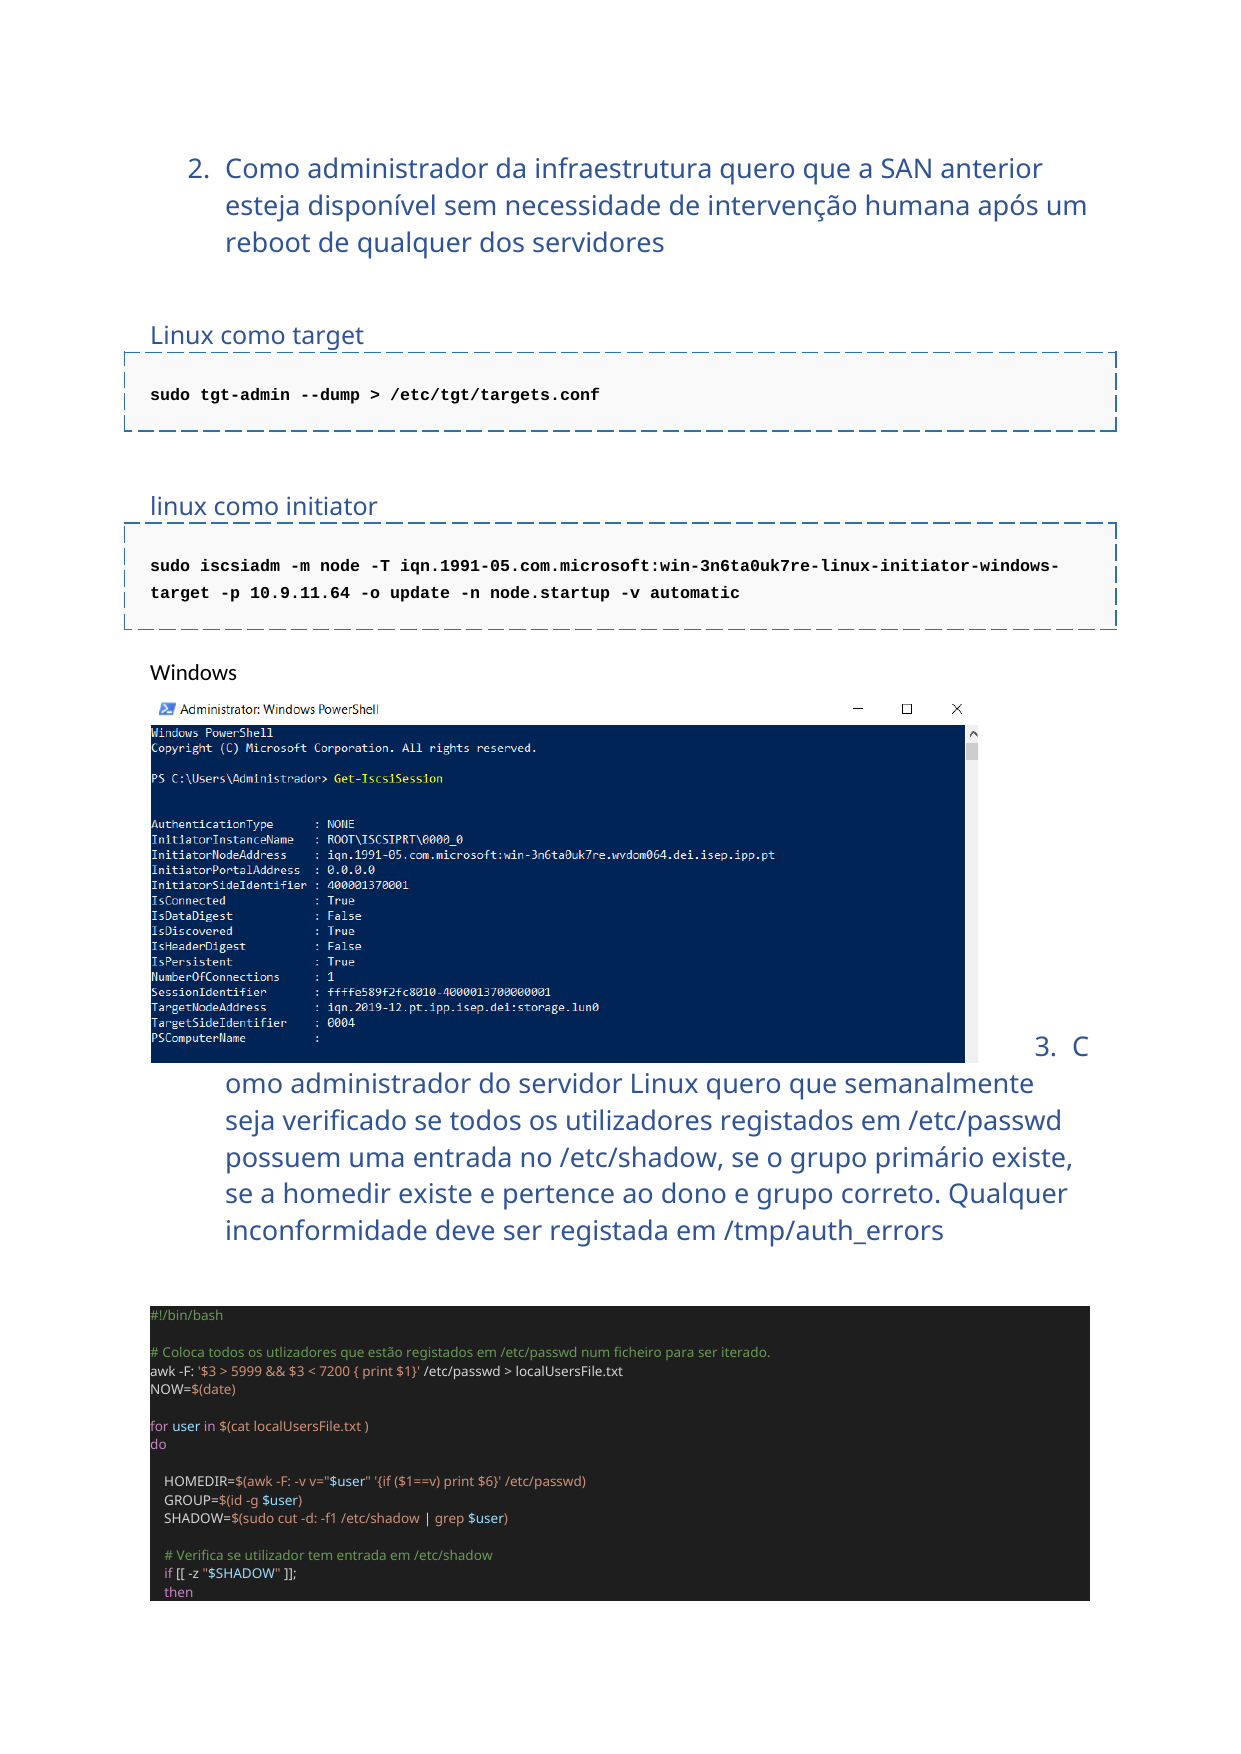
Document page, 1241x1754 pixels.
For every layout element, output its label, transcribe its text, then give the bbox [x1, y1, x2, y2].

text Windows [150, 658, 1090, 686]
text sudo iscsiadm -m node -T iqn.1991-05.com.microsoft:win-3n6ta0uk7re-linux-initiator-windows-target -p 10.9.11.64 -o update -n node.startup -v automatic [123, 522, 1117, 630]
text sudo tgt-admin --dump > /etc/tgt/targets.conf [123, 351, 1117, 432]
picture [150, 693, 978, 1062]
subtitle Como administrador do servidor Linux quero que semanalmente seja verificado se todos os utilizadores registados em /etc/passwd possuem uma entrada no /etc/shadow, se o grupo primário existe, se a homedir existe e pertence ao dono e grupo correto. Qualquer inconformidade deve ser registada em /tmp/auth_errors [187, 1027, 1090, 1249]
text # Coloca todos os utlizadores que estão registados em /etc/passwd num ficheiro para ser iterado. [150, 1343, 1090, 1362]
text linux como initiator [150, 488, 1090, 522]
subtitle Como administrador da infraestrutura quero que a SAN anterior esteja disponível sem necessidade de intervenção humana após um reboot de qualquer dos servidores [187, 150, 1090, 261]
text # Verifica se utilizador tem entrada em /etc/shadow [150, 1546, 1090, 1564]
text GROUP=$(id -g $user) [150, 1491, 1090, 1509]
text do [150, 1435, 1090, 1454]
text NOW=$(date) [150, 1380, 1090, 1398]
text Linux como target [150, 317, 1090, 351]
text #!/bin/bash [150, 1306, 1090, 1325]
text then [150, 1583, 1090, 1601]
text awk -F: '$3 > 5999 && $3 < 7200 { print $1}' /etc/passwd > localUsersFile.txt [150, 1362, 1090, 1380]
text for user in $(cat localUsersFile.txt ) [150, 1417, 1090, 1435]
text HOMEDIR=$(awk -F: -v v="$user" '{if ($1==v) print $6}' /etc/passwd) [150, 1472, 1090, 1491]
text if [[ -z "$SHADOW" ]]; [150, 1564, 1090, 1583]
text SHADOW=$(sudo cut -d: -f1 /etc/shadow | grep $user) [150, 1509, 1090, 1527]
